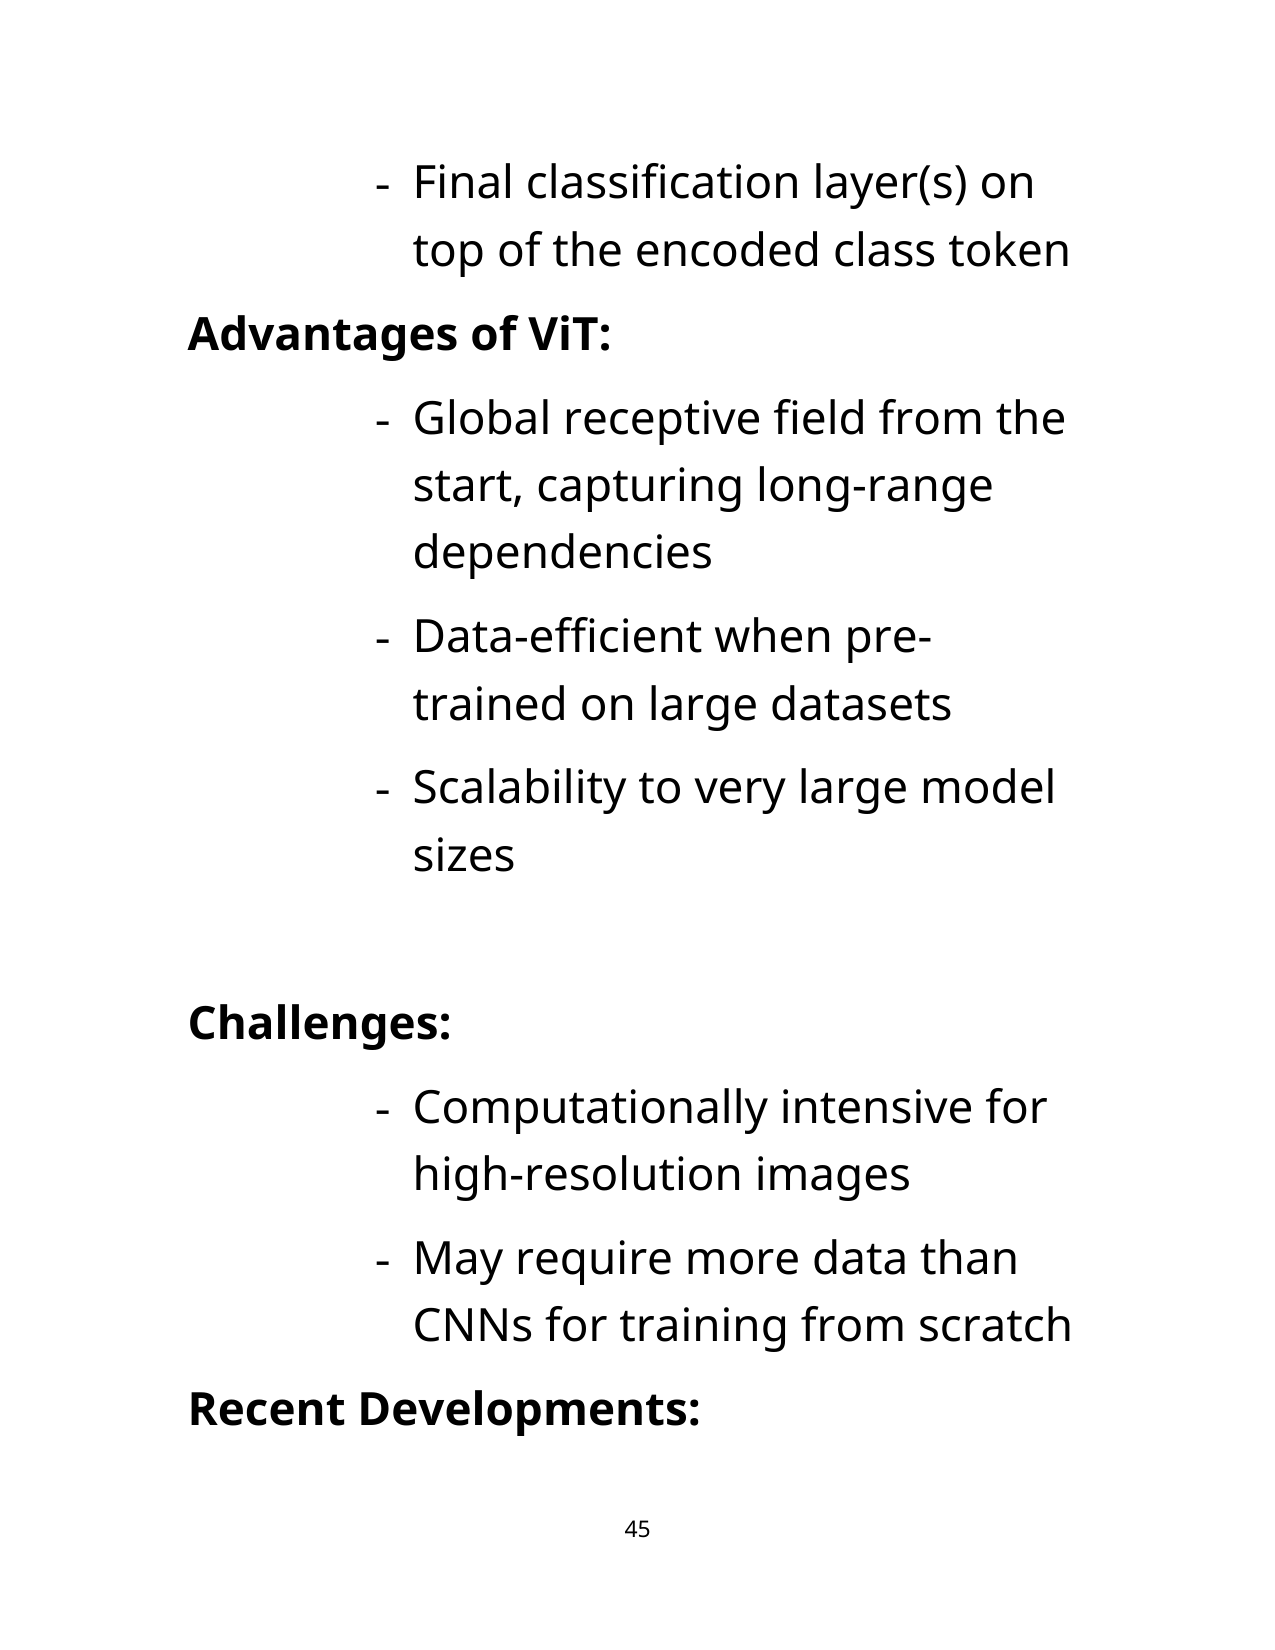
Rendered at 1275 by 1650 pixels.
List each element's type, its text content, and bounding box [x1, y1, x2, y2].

list Scalability to very large model sizes [375, 755, 1087, 885]
list Computationally intensive for high-resolution images [375, 1074, 1087, 1204]
text Challenges: [187, 990, 1087, 1053]
text Recent Developments: [187, 1377, 1087, 1439]
text Advantages of ViT: [187, 301, 1087, 364]
list Data-efficient when pre-trained on large datasets [375, 604, 1087, 733]
list Final classification layer(s) on top of the encoded class token [375, 150, 1087, 280]
list Global receptive field from the start, capturing long-range dependencies [375, 385, 1087, 582]
list May require more data than CNNs for training from scratch [375, 1225, 1087, 1355]
